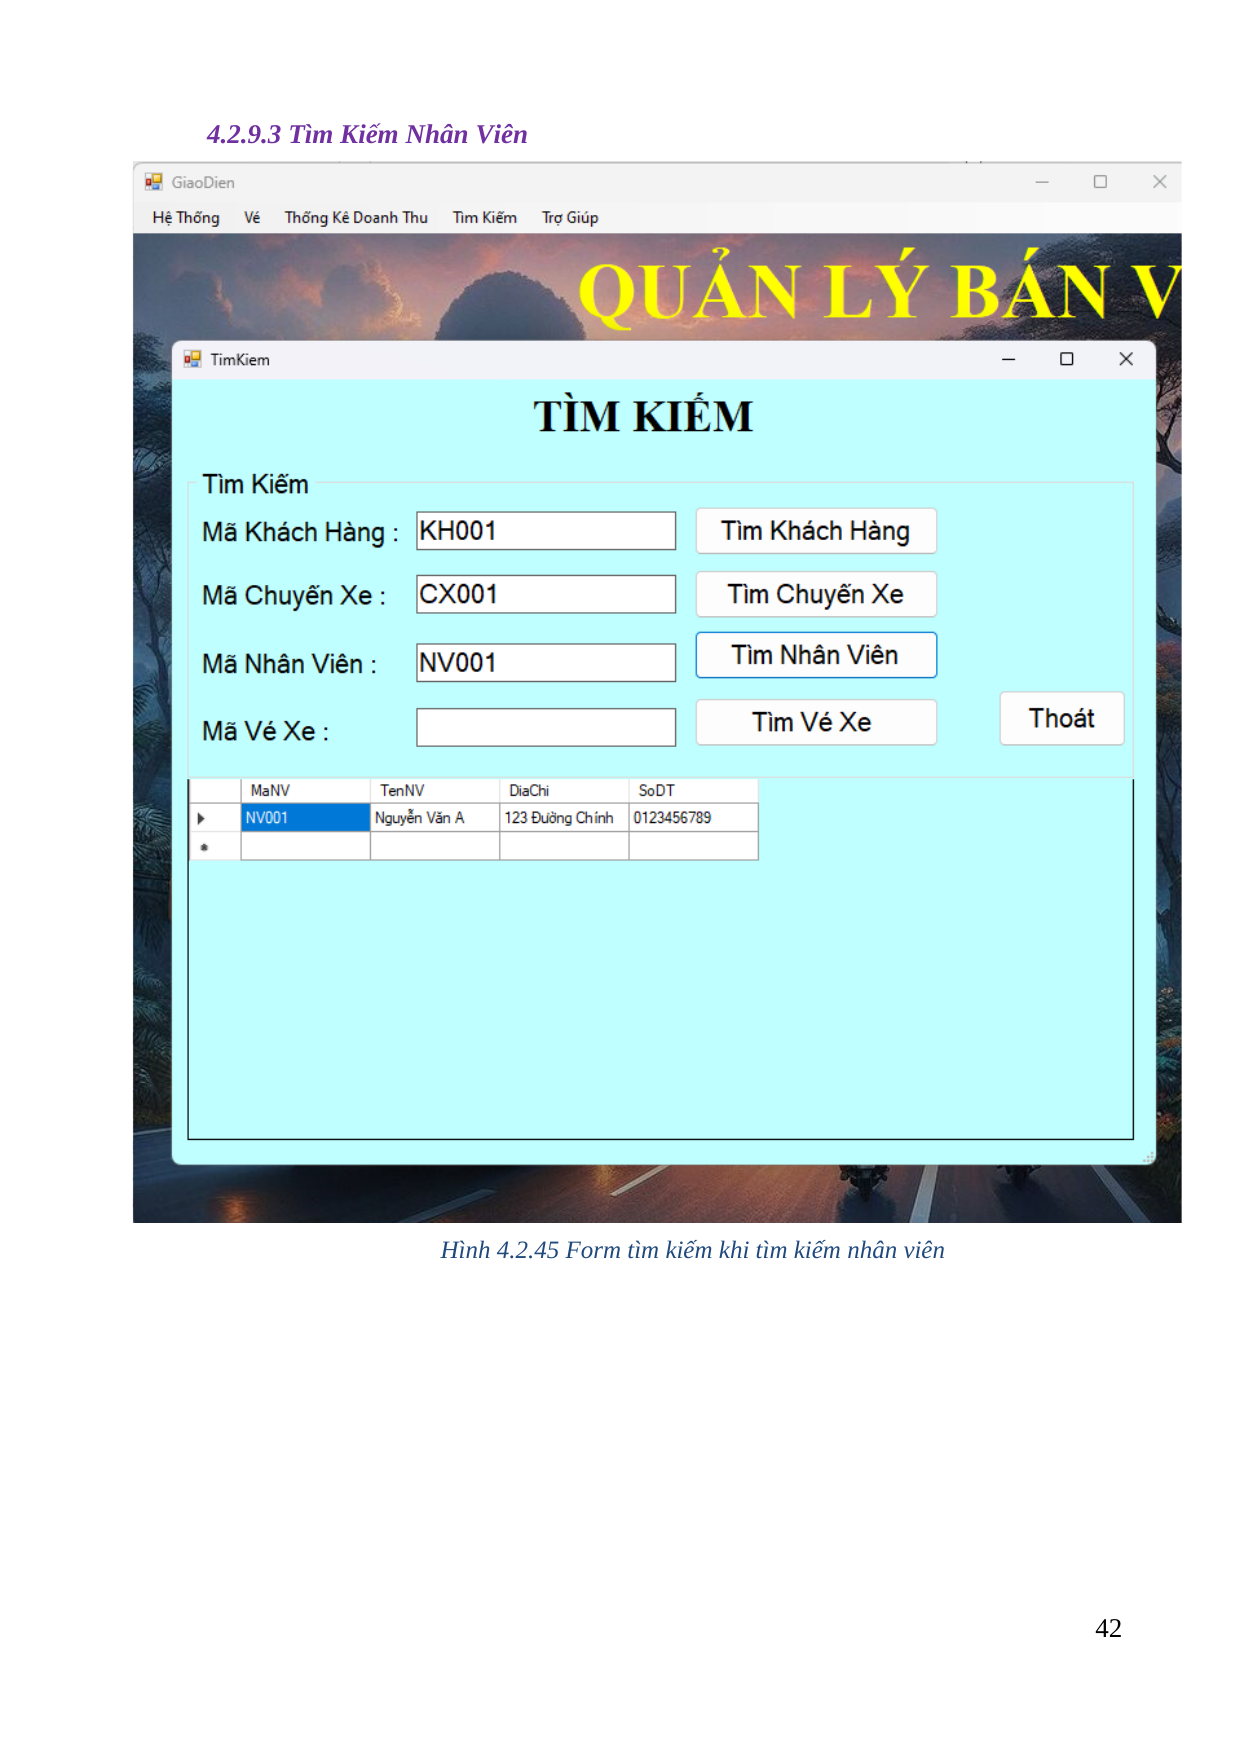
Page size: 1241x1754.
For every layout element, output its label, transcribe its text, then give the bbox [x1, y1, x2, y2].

picture [132, 161, 1182, 1223]
subtitle Tìm Kiếm Nhân Viên [207, 118, 1122, 149]
